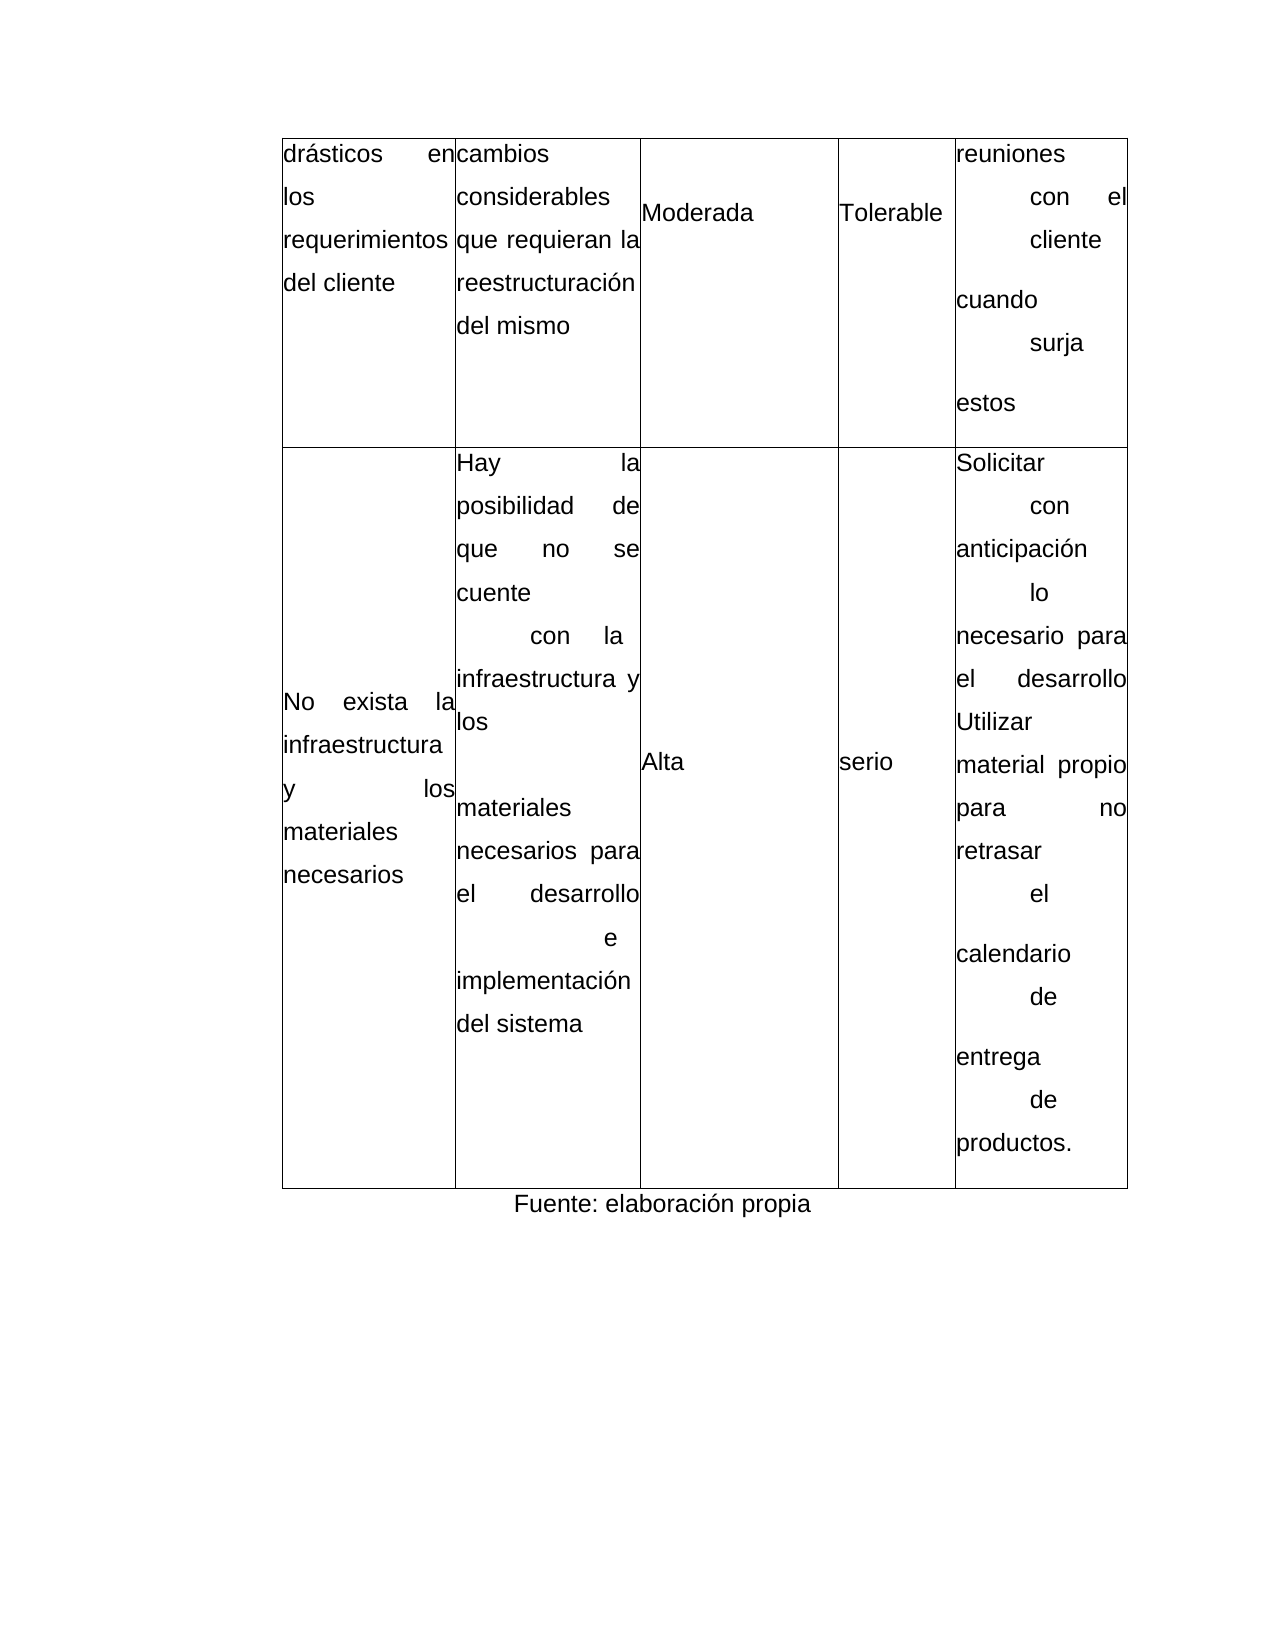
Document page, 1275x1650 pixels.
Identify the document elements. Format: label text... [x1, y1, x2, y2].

table_cell No exista la infraestructura y los materiales necesarios [283, 448, 455, 1188]
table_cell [956, 139, 1127, 447]
table_cell Tolerable [839, 139, 955, 447]
table_cell Alta [641, 448, 838, 1188]
table_cell Moderada [641, 139, 838, 447]
table_cell serio [839, 448, 955, 1188]
table_cell Hay la posibilidad de que no se cuente con la infraestructura y los materiales necesarios para el desarrollo e implementación del sistema [456, 448, 640, 1188]
text Fuente: elaboración propia [179, 1189, 1146, 1218]
table_cell Solicitar con anticipación lo necesario para el desarrollo Utilizar material propio para no retrasar el calendario de entrega de productos. [956, 448, 1127, 1188]
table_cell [456, 139, 640, 447]
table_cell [283, 139, 455, 447]
